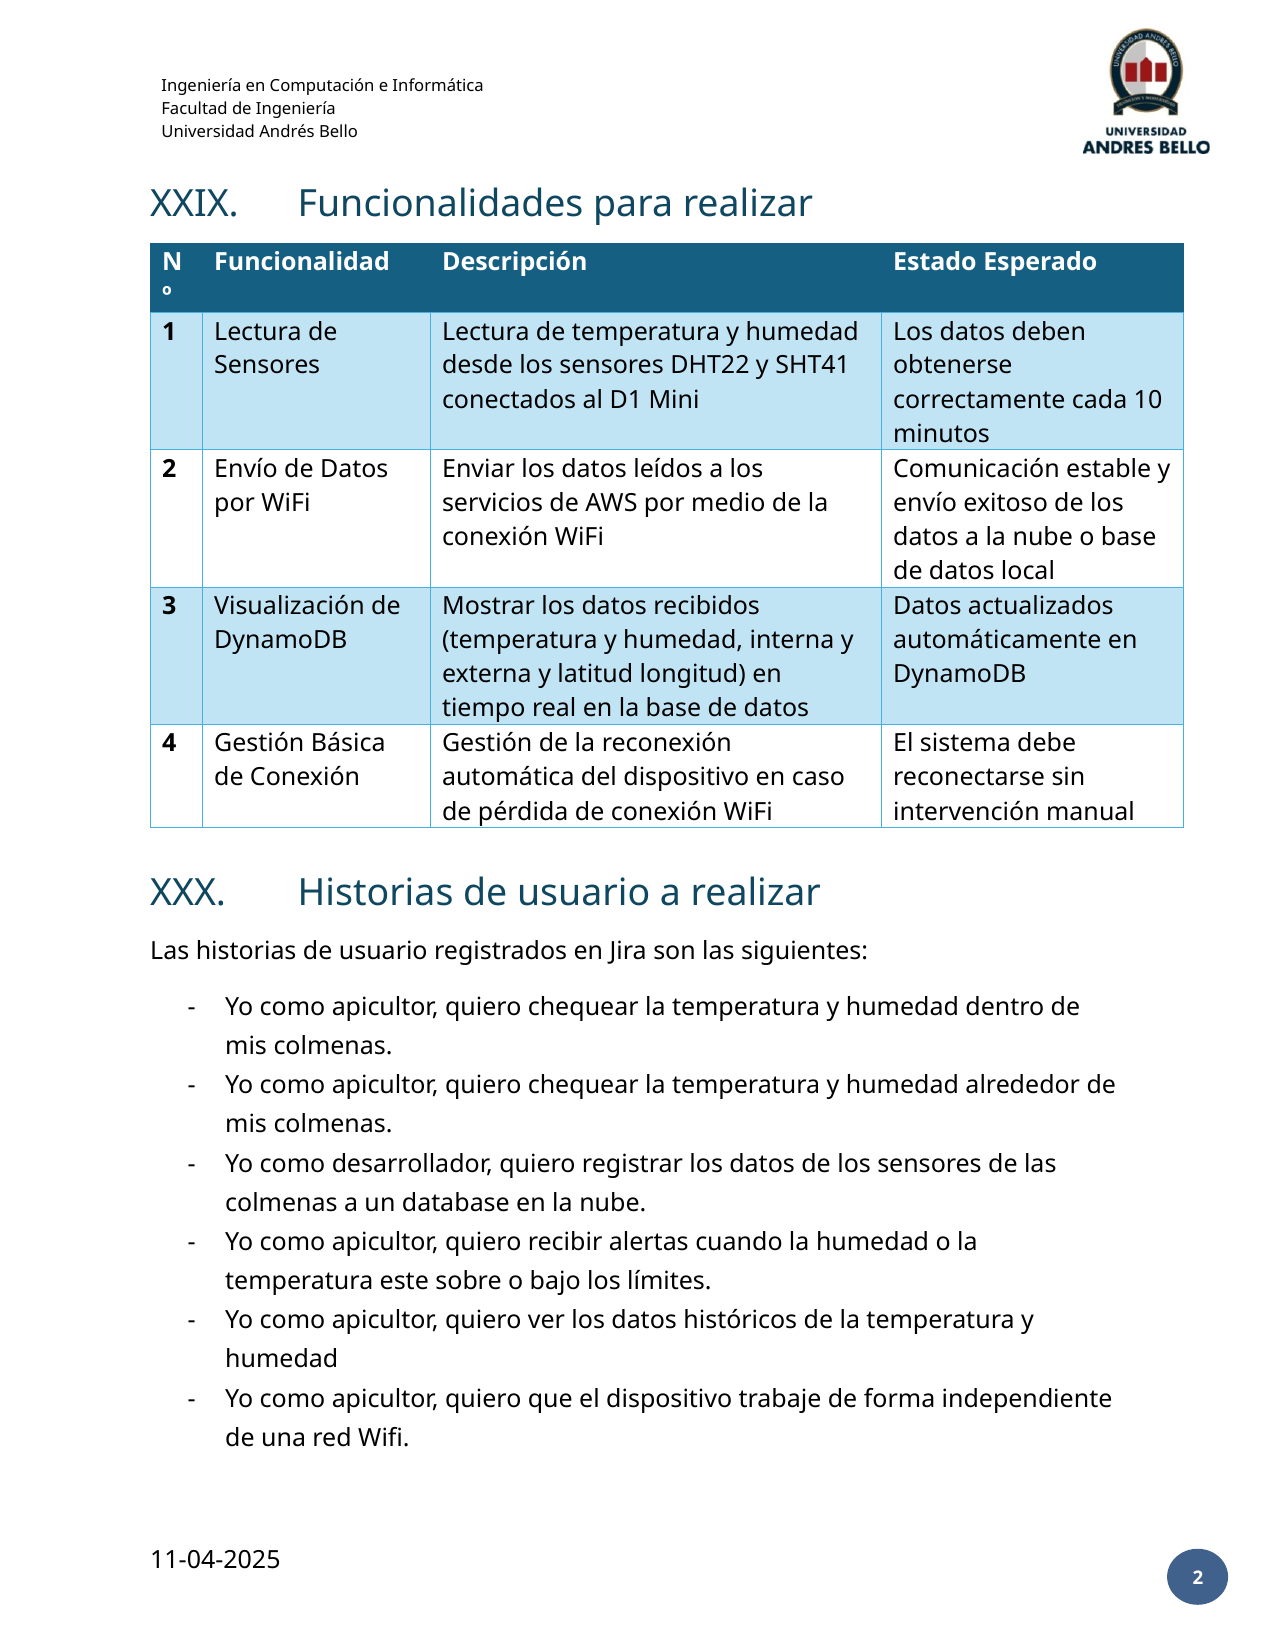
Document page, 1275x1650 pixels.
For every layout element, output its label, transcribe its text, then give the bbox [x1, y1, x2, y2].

text Las historias de usuario registrados en Jira son las siguientes: [150, 933, 1125, 967]
table_cell Lectura de Sensores [203, 313, 430, 449]
table_cell Gestión de la reconexión automática del dispositivo en caso de pérdida de conexión WiFi [431, 725, 881, 827]
table_cell Gestión Básica de Conexión [203, 725, 430, 827]
picture [1082, 28, 1210, 154]
table_cell Lectura de temperatura y humedad desde los sensores DHT22 y SHT41 conectados al D1 Mini [431, 313, 881, 449]
table_cell Enviar los datos leídos a los servicios de AWS por medio de la conexión WiFi [431, 450, 881, 587]
table_cell Visualización de DynamoDB [203, 588, 430, 724]
table_cell 2 [151, 450, 202, 587]
table_header Funcionalidad [203, 244, 430, 312]
table_cell Envío de Datos por WiFi [203, 450, 430, 587]
table_cell 1 [151, 313, 202, 449]
list Yo como apicultor, quiero chequear la temperatura y humedad dentro de mis colmenas. [187, 988, 1125, 1062]
table_cell Los datos deben obtenerse correctamente cada 10 minutos [882, 313, 1183, 449]
table_cell Mostrar los datos recibidos (temperatura y humedad, interna y externa y latitud longitud) en tiempo real en la base de datos [431, 588, 881, 724]
table_cell 3 [151, 588, 202, 724]
table_header Estado Esperado [882, 244, 1183, 312]
table_header Descripción [431, 244, 881, 312]
table_cell Datos actualizados automáticamente en DynamoDB [882, 588, 1183, 724]
list Yo como apicultor, quiero recibir alertas cuando la humedad o la temperatura este sobre o bajo los límites. [187, 1223, 1125, 1297]
table_header Nº [151, 244, 202, 312]
list Yo como apicultor, quiero ver los datos históricos de la temperatura y humedad [187, 1302, 1125, 1375]
table_cell 4 [151, 725, 202, 827]
table_cell Comunicación estable y envío exitoso de los datos a la nube o base de datos local [882, 450, 1183, 587]
subtitle Funcionalidades para realizar [150, 176, 1125, 227]
list Yo como apicultor, quiero que el dispositivo trabaje de forma independiente de una red Wifi. [187, 1380, 1125, 1453]
table_cell El sistema debe reconectarse sin intervención manual [882, 725, 1183, 827]
subtitle Historias de usuario a realizar [150, 866, 1125, 917]
list Yo como desarrollador, quiero registrar los datos de los sensores de las colmenas a un database en la nube. [187, 1145, 1125, 1218]
list Yo como apicultor, quiero chequear la temperatura y humedad alrededor de mis colmenas. [187, 1067, 1125, 1140]
